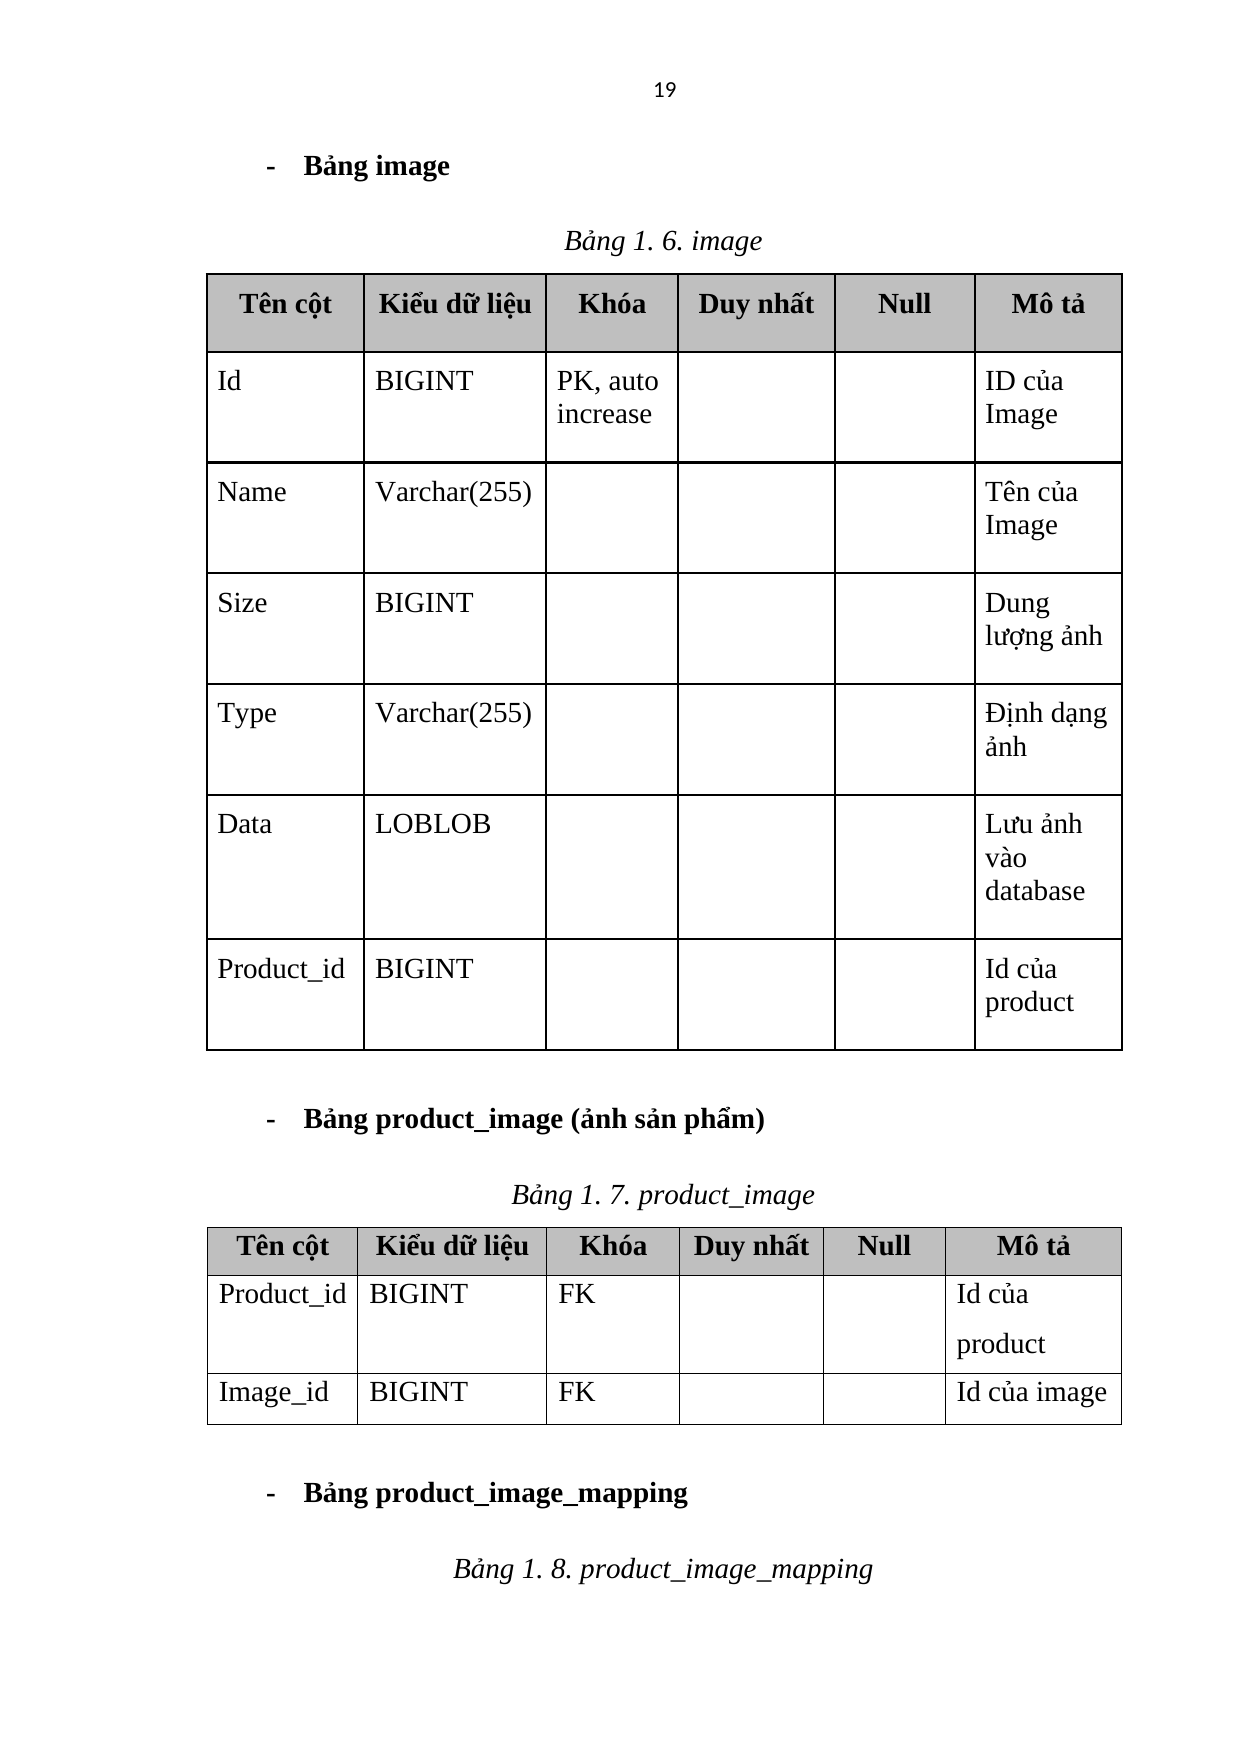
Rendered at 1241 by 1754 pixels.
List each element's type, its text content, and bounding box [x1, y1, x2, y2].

table_cell Lưu ảnh vào database [976, 796, 1121, 938]
table_cell [547, 464, 677, 572]
table_cell [824, 1276, 945, 1373]
table_header Null [824, 1228, 945, 1275]
table_cell [836, 796, 974, 938]
table_cell Id của image [946, 1374, 1121, 1424]
table_header Khóa [547, 1228, 679, 1275]
table_cell [679, 464, 834, 572]
table_cell BIGINT [358, 1374, 546, 1424]
text Bảng 1. 6. image [207, 223, 1122, 257]
table_cell Id của product [946, 1276, 1121, 1373]
table_header Khóa [547, 275, 677, 351]
table_cell BIGINT [358, 1276, 546, 1373]
table_cell Data [208, 796, 363, 938]
list Bảng product_image (ảnh sản phẩm) [266, 1102, 1122, 1135]
table_cell [679, 940, 834, 1049]
table_cell Image_id [208, 1374, 357, 1424]
text Bảng 1. 8. product_image_mapping [207, 1551, 1122, 1584]
table_cell [547, 940, 677, 1049]
table_cell Name [208, 464, 363, 572]
table_cell [824, 1374, 945, 1424]
table_header Mô tả [946, 1228, 1121, 1275]
table_cell [547, 574, 677, 683]
table_cell Varchar(255) [365, 464, 545, 572]
text Bảng 1. 7. product_image [207, 1177, 1122, 1210]
table_cell PK, auto increase [547, 353, 677, 461]
table_cell Dung lượng ảnh [976, 574, 1121, 683]
table_cell LOBLOB [365, 796, 545, 938]
table_header Tên cột [208, 275, 363, 351]
table_header Kiểu dữ liệu [358, 1228, 546, 1275]
table_cell [836, 940, 974, 1049]
table_cell [836, 464, 974, 572]
table_cell [836, 685, 974, 794]
table_header Duy nhất [680, 1228, 823, 1275]
table_cell BIGINT [365, 574, 545, 683]
table_cell [680, 1276, 823, 1373]
table_cell Id [208, 353, 363, 461]
table_cell Varchar(255) [365, 685, 545, 794]
table_cell [836, 574, 974, 683]
table_cell ID của Image [976, 353, 1121, 461]
table_header Kiểu dữ liệu [365, 275, 545, 351]
table_cell Type [208, 685, 363, 794]
table_cell Size [208, 574, 363, 683]
table_header Mô tả [976, 275, 1121, 351]
table_header Duy nhất [679, 275, 834, 351]
table_cell [679, 685, 834, 794]
table_cell BIGINT [365, 353, 545, 461]
table_header Null [836, 275, 974, 351]
table_cell [547, 685, 677, 794]
list Bảng image [266, 148, 1122, 181]
table_cell [547, 796, 677, 938]
table_cell FK [547, 1276, 679, 1373]
list Bảng product_image_mapping [266, 1476, 1122, 1509]
table_cell Product_id [208, 940, 363, 1049]
table_cell Product_id [208, 1276, 357, 1373]
table_header Tên cột [208, 1228, 357, 1275]
table_cell [679, 796, 834, 938]
table_cell Tên của Image [976, 464, 1121, 572]
table_cell [836, 353, 974, 461]
table_cell Id của product [976, 940, 1121, 1049]
table_cell Định dạng ảnh [976, 685, 1121, 794]
table_cell BIGINT [365, 940, 545, 1049]
table_cell [679, 574, 834, 683]
table_cell FK [547, 1374, 679, 1424]
table_cell [680, 1374, 823, 1424]
table_cell [679, 353, 834, 461]
